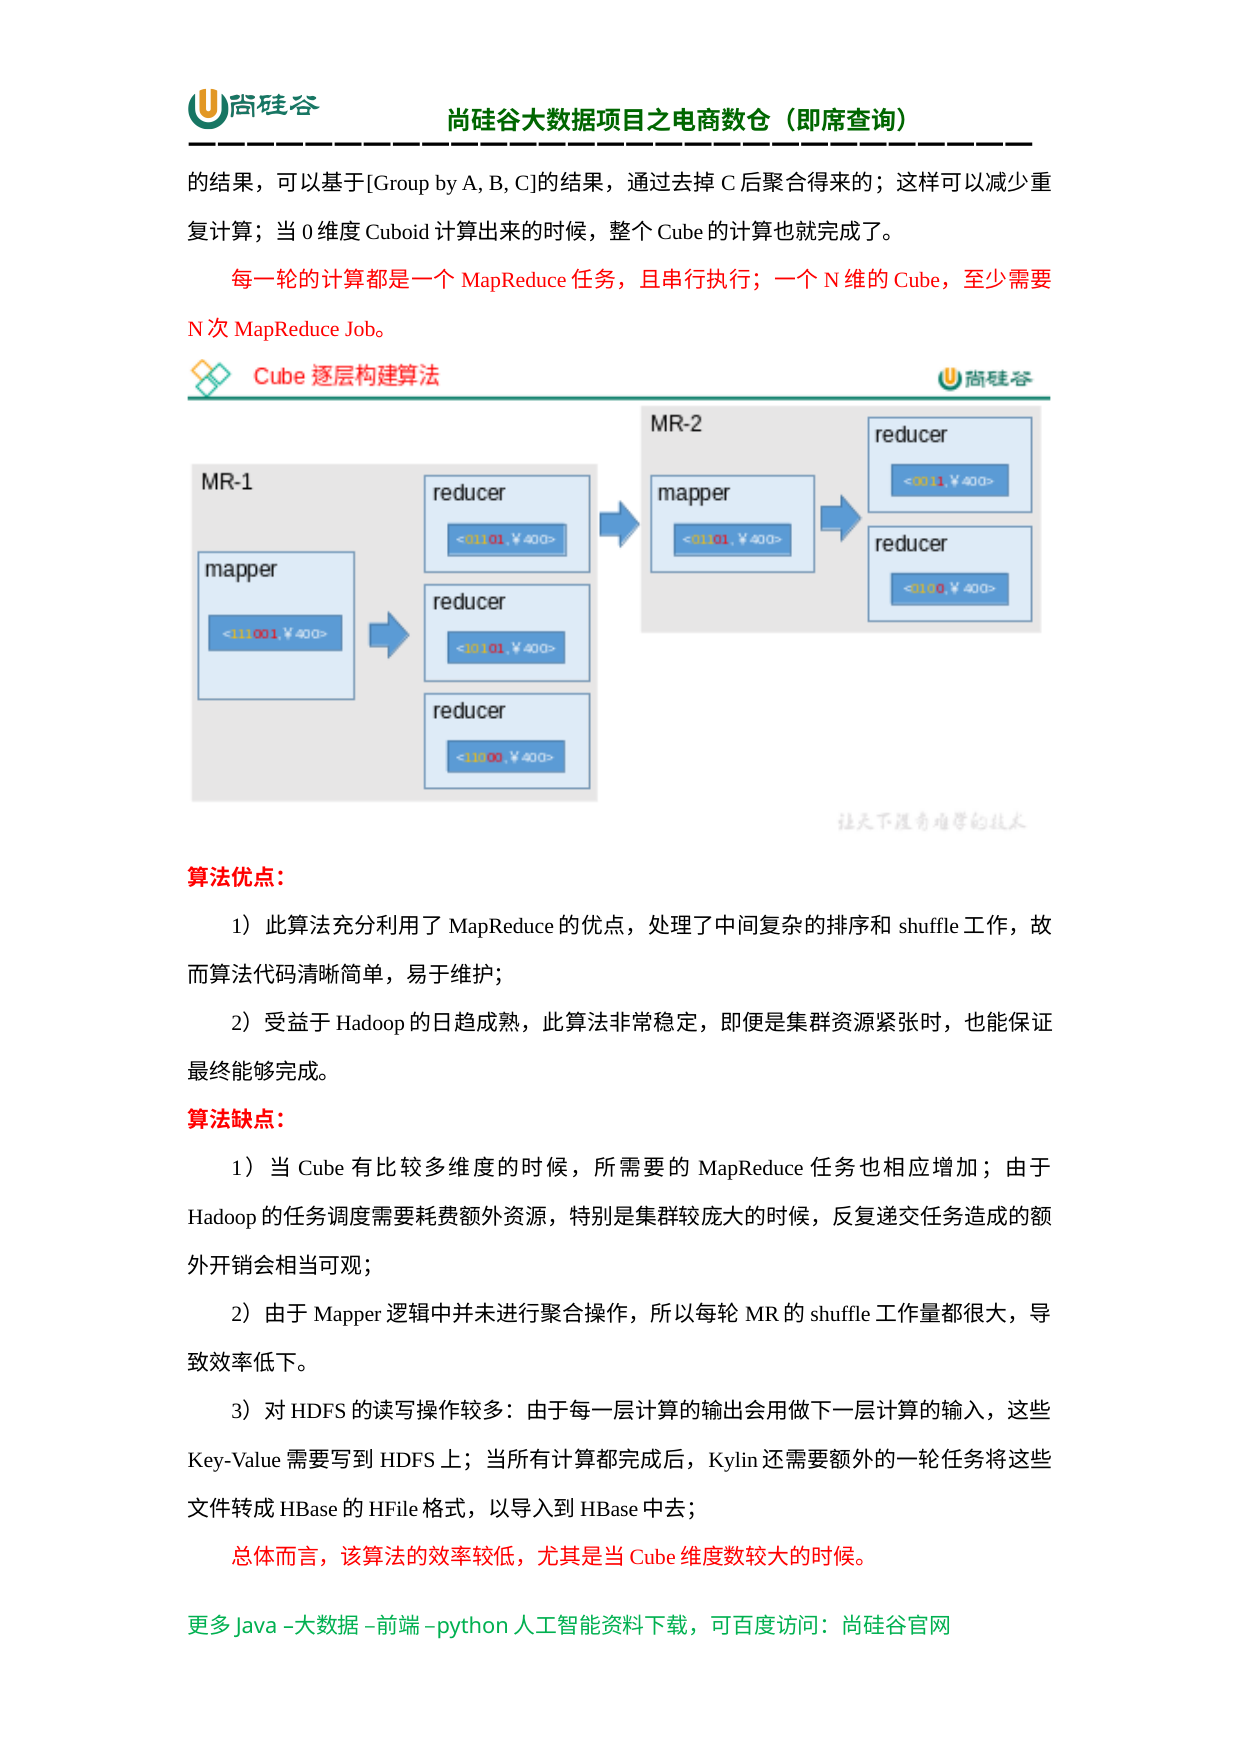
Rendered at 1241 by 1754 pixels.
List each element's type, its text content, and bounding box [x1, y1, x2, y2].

text 每一轮的计算都是一个MapReduce任务，且串行执行；一个N维的Cube，至少需要N次MapReduce Job。 [187, 262, 1053, 343]
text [187, 165, 1053, 246]
text 总体而言，该算法的效率较低，尤其是当Cube维度数较大的时候。 [187, 1539, 1053, 1571]
text 算法优点： [187, 859, 1053, 892]
text 算法缺点： [187, 1102, 1053, 1134]
text 2）受益于Hadoop的日趋成熟，此算法非常稳定，即便是集群资源紧张时，也能保证最终能够完成。 [187, 1004, 1053, 1086]
text 2）由于Mapper逻辑中并未进行聚合操作，所以每轮MR的shuffle工作量都很大，导致效率低下。 [187, 1296, 1053, 1377]
text 3）对HDFS的读写操作较多：由于每一层计算的输出会用做下一层计算的输入，这些Key-Value需要写到HDFS上；当所有计算都完成后，Kylin还需要额外的一轮任务将这些文件转成HBase的HFile格式，以导入到HBase中去； [187, 1393, 1053, 1523]
picture [187, 88, 321, 130]
text 1）此算法充分利用了MapReduce的优点，处理了中间复杂的排序和shuffle工作，故而算法代码清晰简单，易于维护； [187, 907, 1053, 989]
text 1）当Cube有比较多维度的时候，所需要的MapReduce任务也相应增加；由于Hadoop的任务调度需要耗费额外资源，特别是集群较庞大的时候，反复递交任务造成的额外开销会相当可观； [187, 1150, 1053, 1280]
